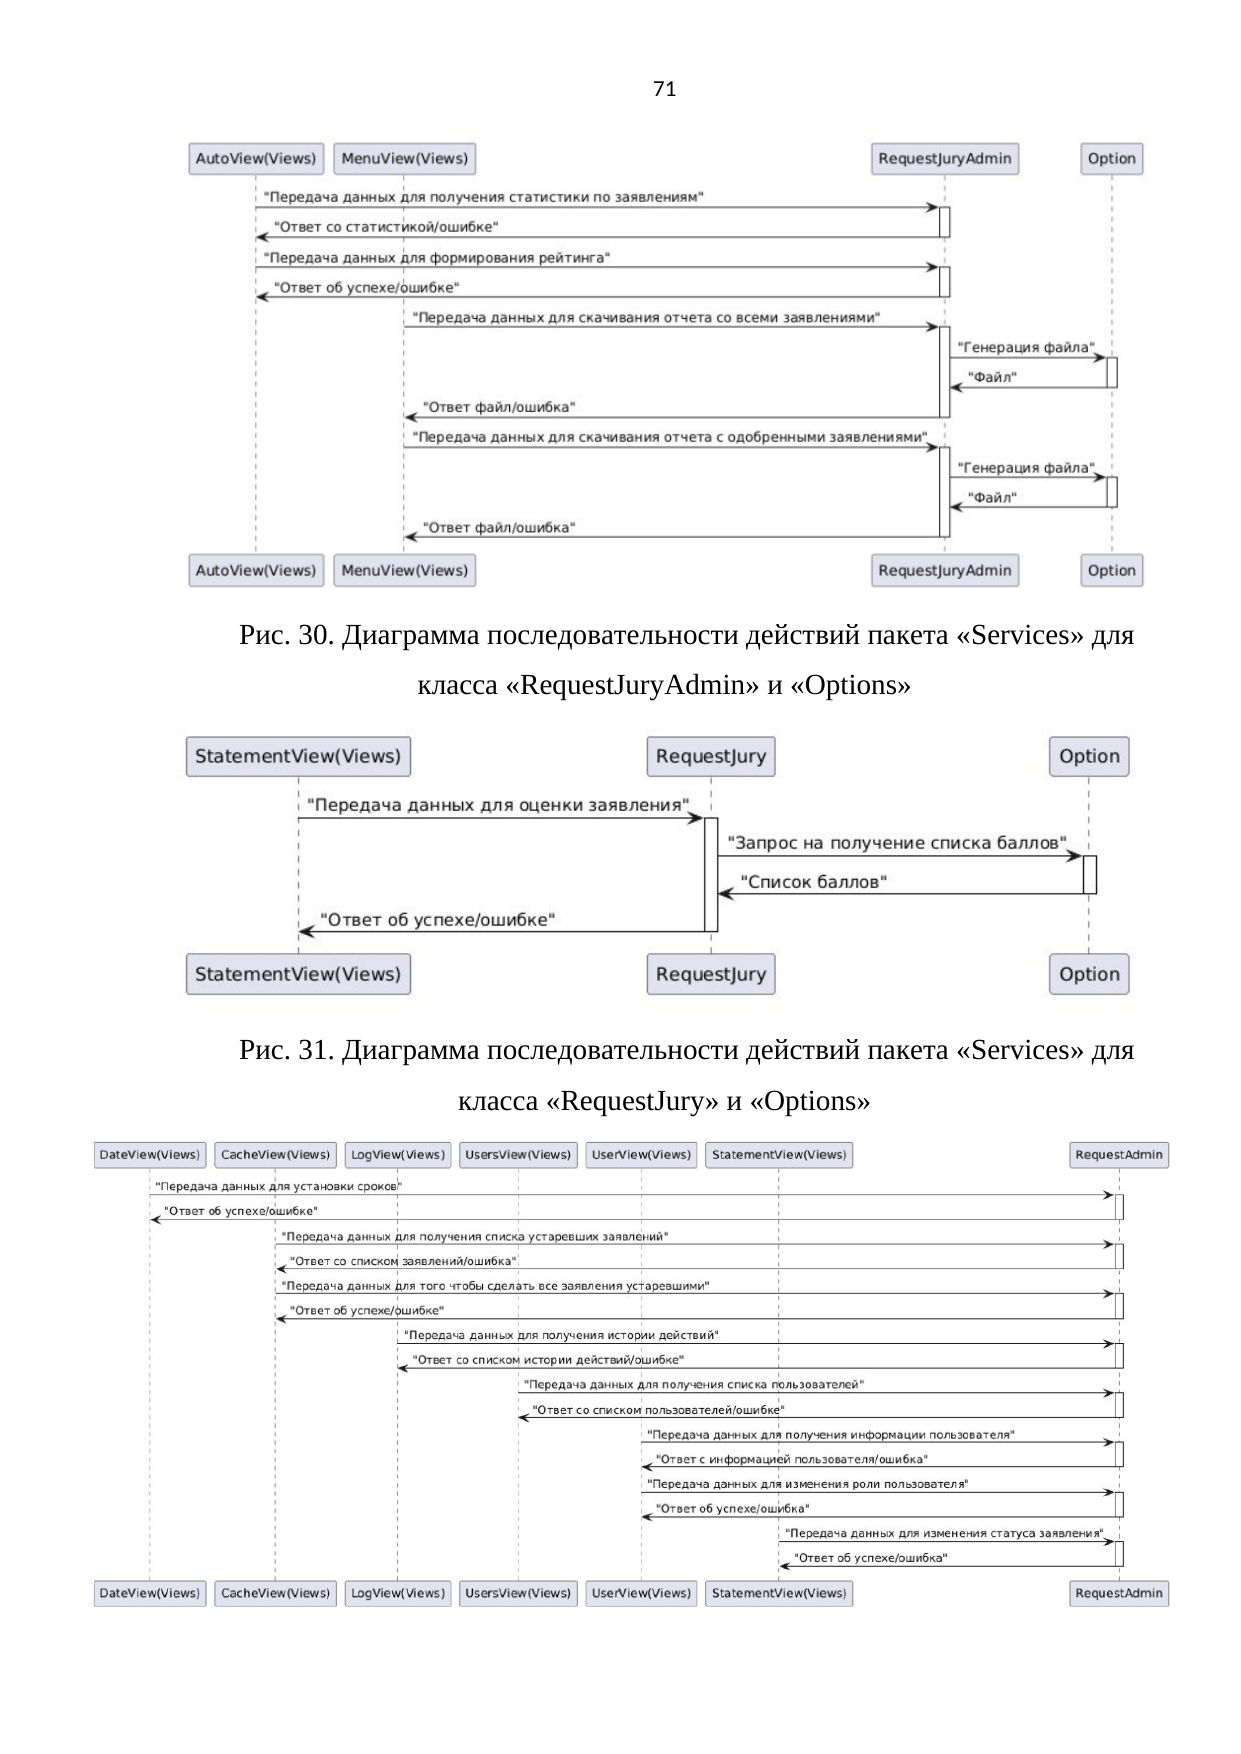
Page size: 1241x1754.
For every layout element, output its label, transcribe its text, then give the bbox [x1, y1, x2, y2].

text Рис. 31. Диаграмма последовательности действий пакета «Services» для класса «RequestJury» и «Options» [177, 1032, 1152, 1116]
text Рис. 30. Диаграмма последовательности действий пакета «Services» для класса «RequestJuryAdmin» и «Options» [177, 617, 1152, 701]
picture [88, 1133, 1189, 1619]
picture [177, 129, 1152, 601]
picture [177, 717, 1152, 1016]
